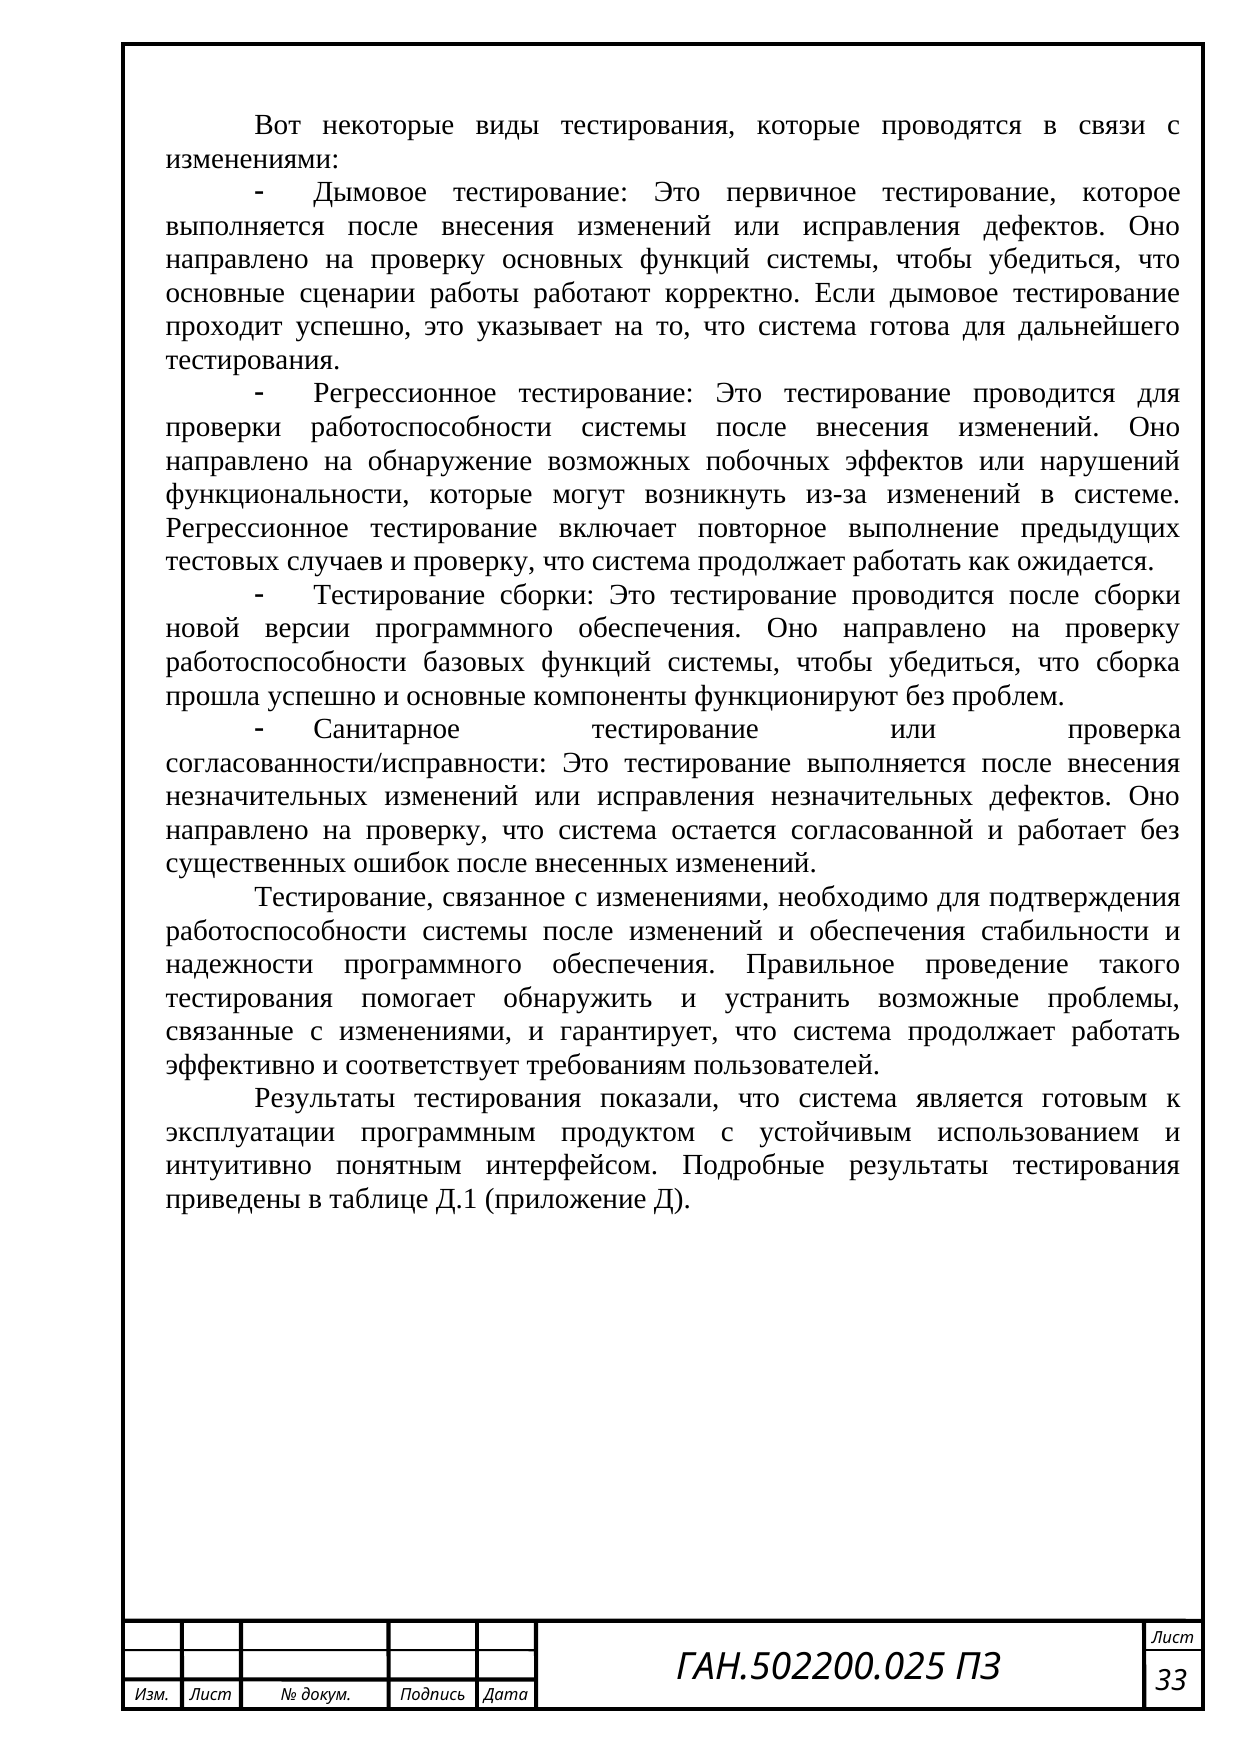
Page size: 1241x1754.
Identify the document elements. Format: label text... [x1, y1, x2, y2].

text Тестирование сборки: Это тестирование проводится после сборки новой версии программного обеспечения. Оно направлено на проверку работоспособности базовых функций системы, чтобы убедиться, что сборка прошла успешно и основные компоненты функционируют без проблем. [165, 577, 1181, 711]
text Результаты тестирования показали, что система является готовым к эксплуатации программным продуктом с устойчивым использованием и интуитивно понятным интерфейсом. Подробные результаты тестирования приведены в таблице Д.1 (приложение Д). [165, 1080, 1181, 1214]
text Тестирование, связанное с изменениями, необходимо для подтверждения работоспособности системы после изменений и обеспечения стабильности и надежности программного обеспечения. Правильное проведение такого тестирования помогает обнаружить и устранить возможные проблемы, связанные с изменениями, и гарантирует, что система продолжает работать эффективно и соответствует требованиям пользователей. [165, 879, 1181, 1080]
text Санитарное тестирование или проверка согласованности/исправности: Это тестирование выполняется после внесения незначительных изменений или исправления незначительных дефектов. Оно направлено на проверку, что система остается согласованной и работает без существенных ошибок после внесенных изменений. [165, 711, 1181, 879]
text Вот некоторые виды тестирования, которые проводятся в связи с изменениями: [165, 107, 1181, 174]
text Дымовое тестирование: Это первичное тестирование, которое выполняется после внесения изменений или исправления дефектов. Оно направлено на проверку основных функций системы, чтобы убедиться, что основные сценарии работы работают корректно. Если дымовое тестирование проходит успешно, это указывает на то, что система готова для дальнейшего тестирования. [165, 174, 1181, 376]
text Регрессионное тестирование: Это тестирование проводится для проверки работоспособности системы после внесения изменений. Оно направлено на обнаружение возможных побочных эффектов или нарушений функциональности, которые могут возникнуть из-за изменений в системе. Регрессионное тестирование включает повторное выполнение предыдущих тестовых случаев и проверку, что система продолжает работать как ожидается. [165, 376, 1181, 577]
